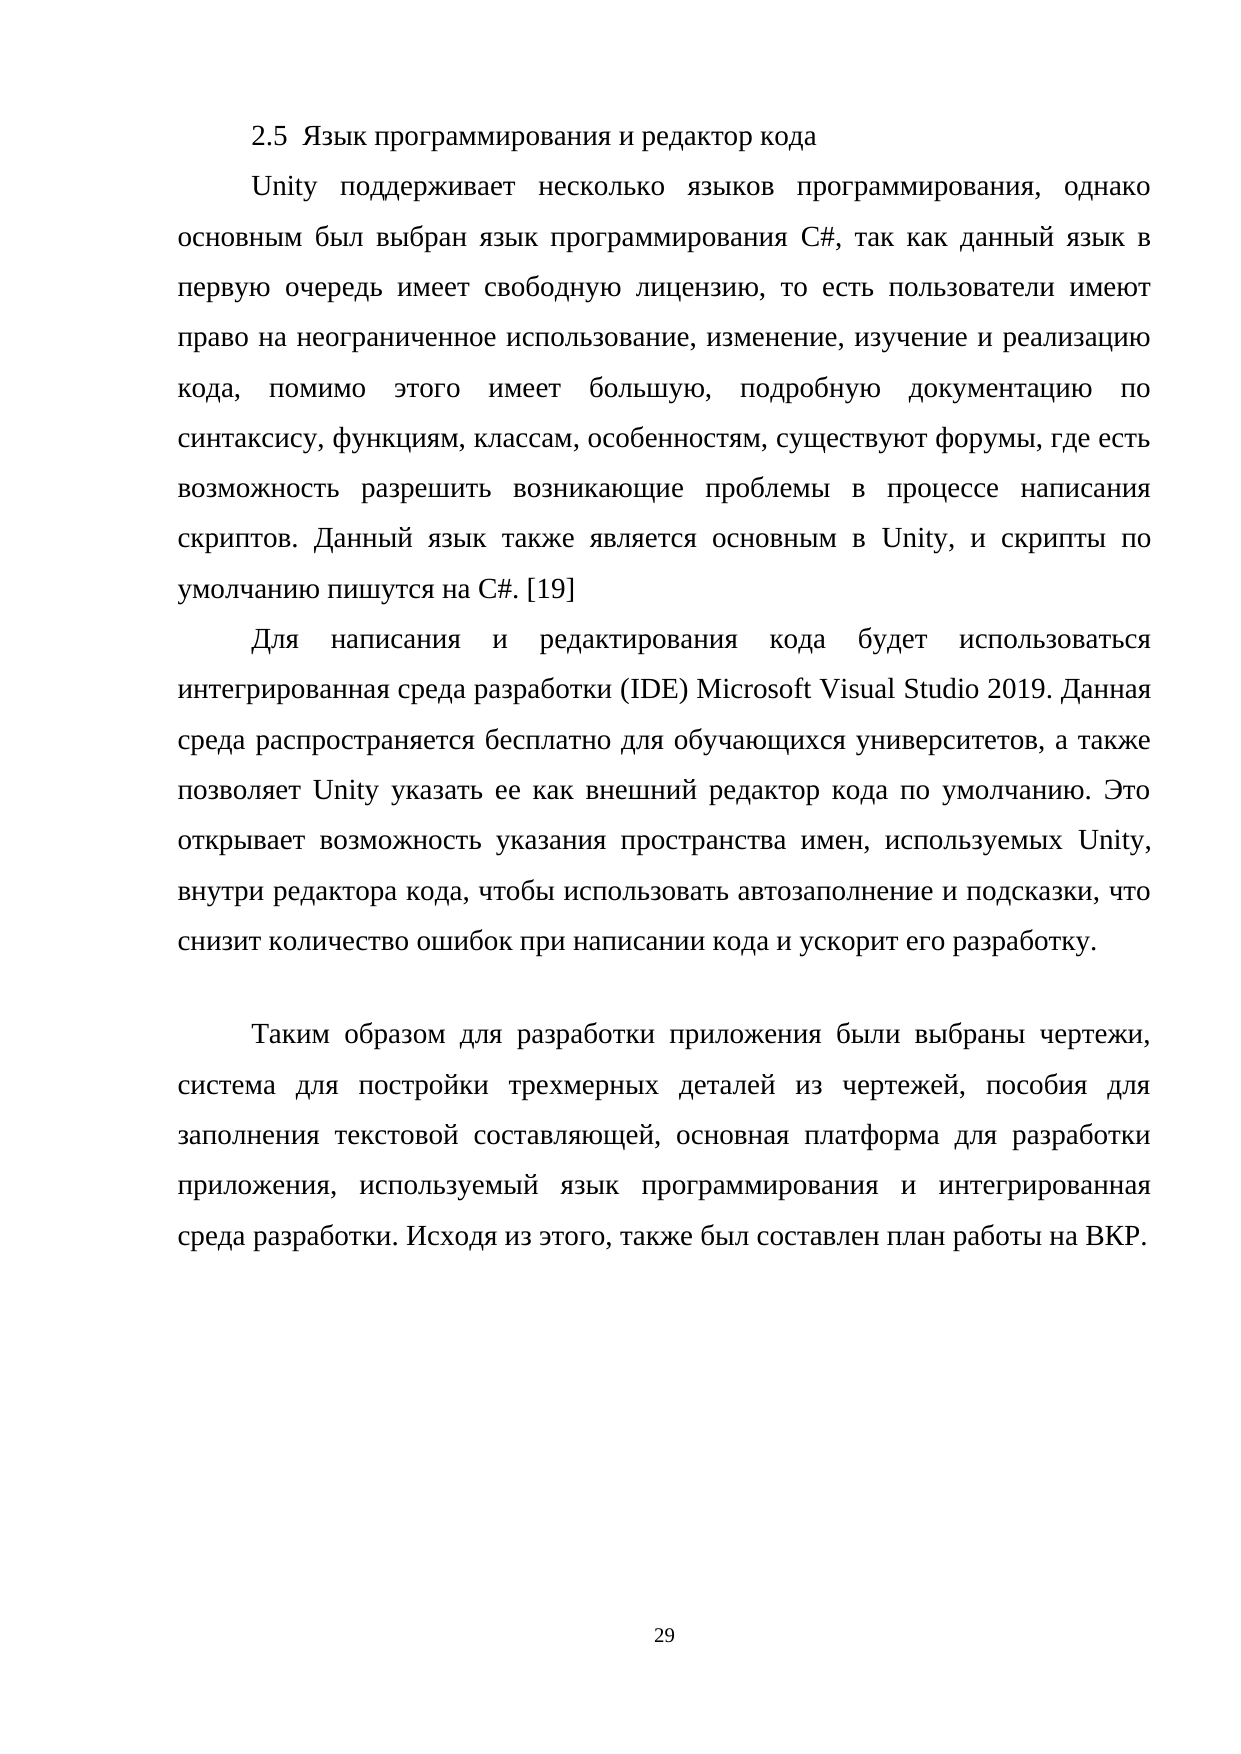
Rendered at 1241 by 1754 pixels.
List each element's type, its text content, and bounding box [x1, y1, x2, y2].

text Для написания и редактирования кода будет использоваться интегрированная среда разработки (IDE) Microsoft Visual Studio 2019. Данная среда распространяется бесплатно для обучающихся университетов, а также позволяет Unity указать ее как внешний редактор кода по умолчанию. Это открывает возможность указания пространства имен, используемых Unity, внутри редактора кода, чтобы использовать автозаполнение и подсказки, что снизит количество ошибок при написании кода и ускорит его разработку. [177, 621, 1152, 957]
subtitle Язык программирования и редактор кода [177, 118, 1152, 152]
text Таким образом для разработки приложения были выбраны чертежи, система для постройки трехмерных деталей из чертежей, пособия для заполнения текстовой составляющей, основная платформа для разработки приложения, используемый язык программирования и интегрированная среда разработки. Исходя из этого, также был составлен план работы на ВКР. [177, 1017, 1152, 1251]
text Unity поддерживает несколько языков программирования, однако основным был выбран язык программирования C#, так как данный язык в первую очередь имеет свободную лицензию, то есть пользователи имеют право на неограниченное использование, изменение, изучение и реализацию кода, помимо этого имеет большую, подробную документацию по синтаксису, функциям, классам, особенностям, существуют форумы, где есть возможность разрешить возникающие проблемы в процессе написания скриптов. Данный язык также является основным в Unity, и скрипты по умолчанию пишутся на C#. [19] [177, 168, 1152, 604]
